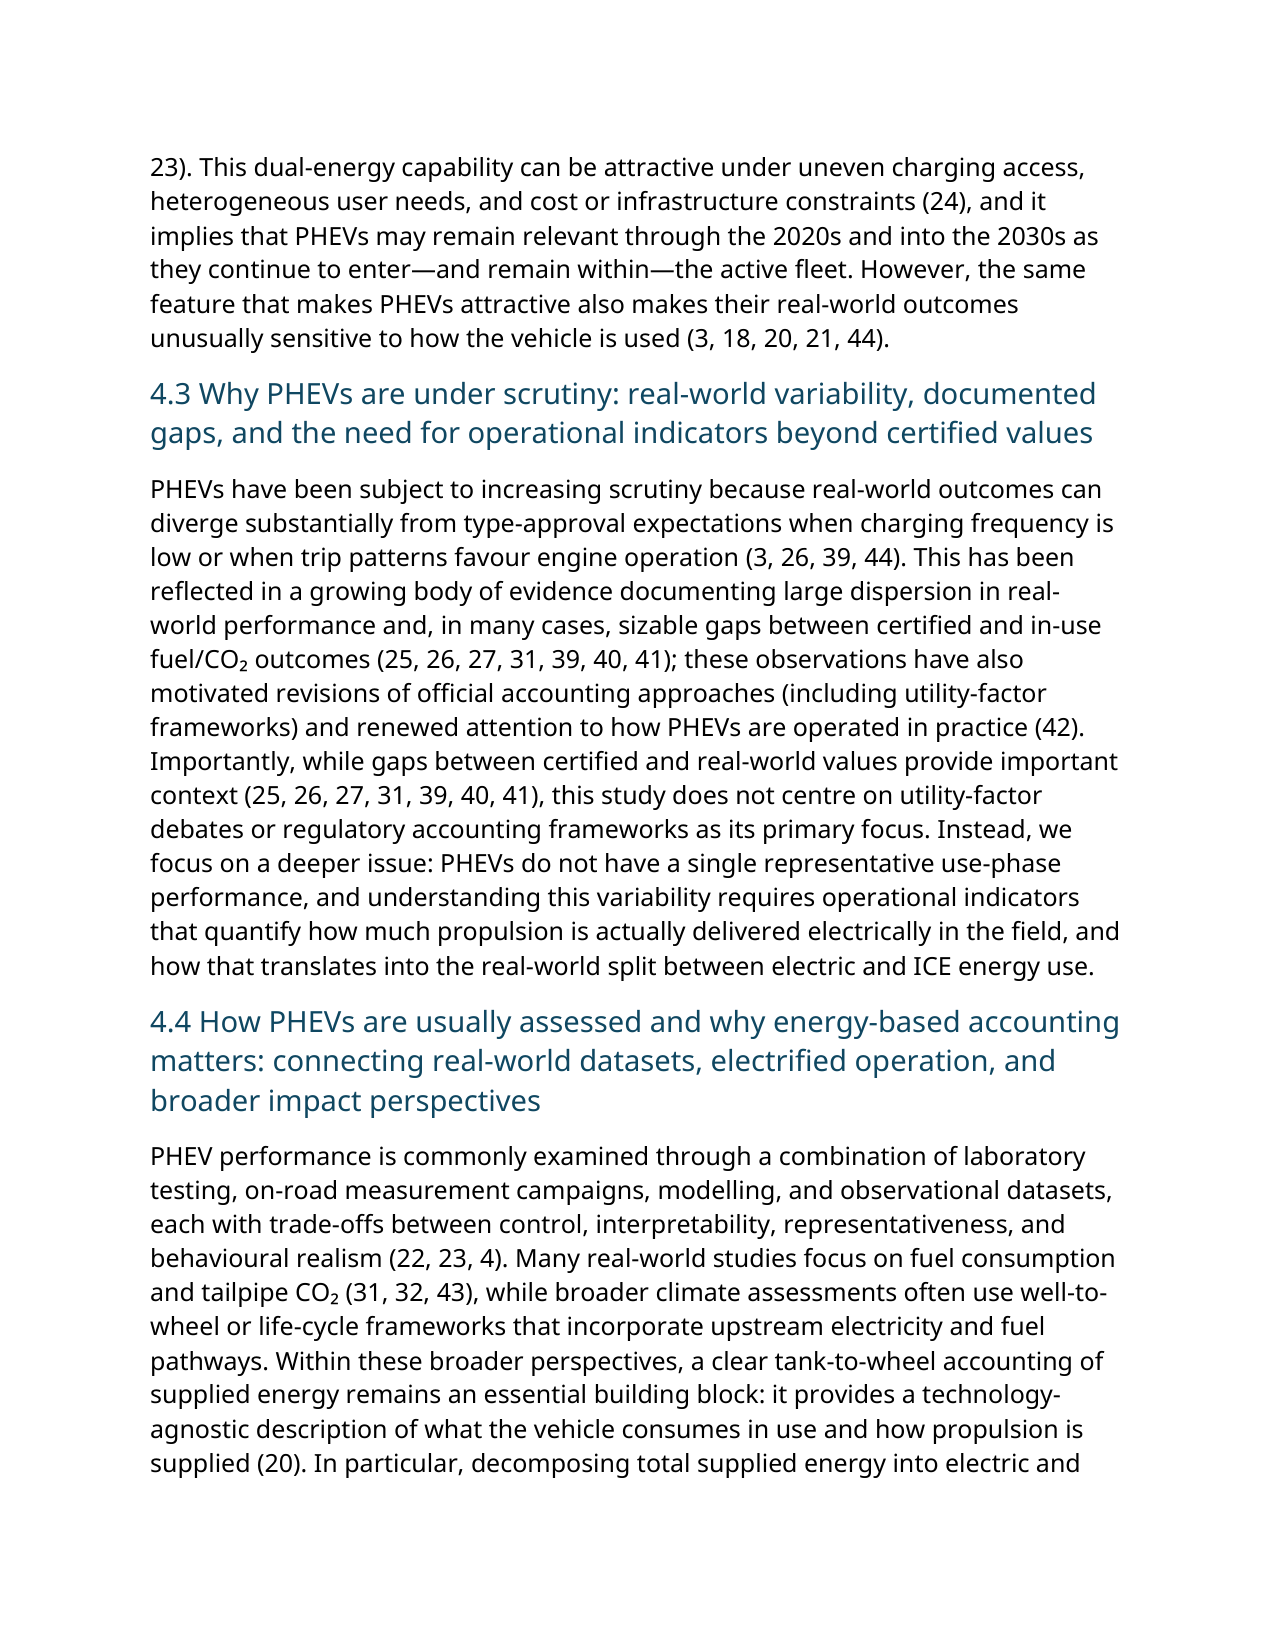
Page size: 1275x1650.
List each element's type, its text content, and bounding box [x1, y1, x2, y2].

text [150, 1139, 1125, 1479]
subtitle 4.3 Why PHEVs are under scrutiny: real-world variability, documented gaps, and the need for operational indicators beyond certified values [150, 373, 1125, 452]
subtitle 4.4 How PHEVs are usually assessed and why energy-based accounting matters: connecting real-world datasets, electrified operation, and broader impact perspectives [150, 1001, 1125, 1120]
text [150, 150, 1125, 354]
text PHEVs have been subject to increasing scrutiny because real-world outcomes can diverge substantially from type-approval expectations when charging frequency is low or when trip patterns favour engine operation (3, 26, 39, 44). This has been reflected in a growing body of evidence documenting large dispersion in real-world performance and, in many cases, sizable gaps between certified and in-use fuel/CO₂ outcomes (25, 26, 27, 31, 39, 40, 41); these observations have also motivated revisions of official accounting approaches (including utility-factor frameworks) and renewed attention to how PHEVs are operated in practice (42). Importantly, while gaps between certified and real-world values provide important context (25, 26, 27, 31, 39, 40, 41), this study does not centre on utility-factor debates or regulatory accounting frameworks as its primary focus. Instead, we focus on a deeper issue: PHEVs do not have a single representative use-phase performance, and understanding this variability requires operational indicators that quantify how much propulsion is actually delivered electrically in the field, and how that translates into the real-world split between electric and ICE energy use. [150, 471, 1125, 982]
